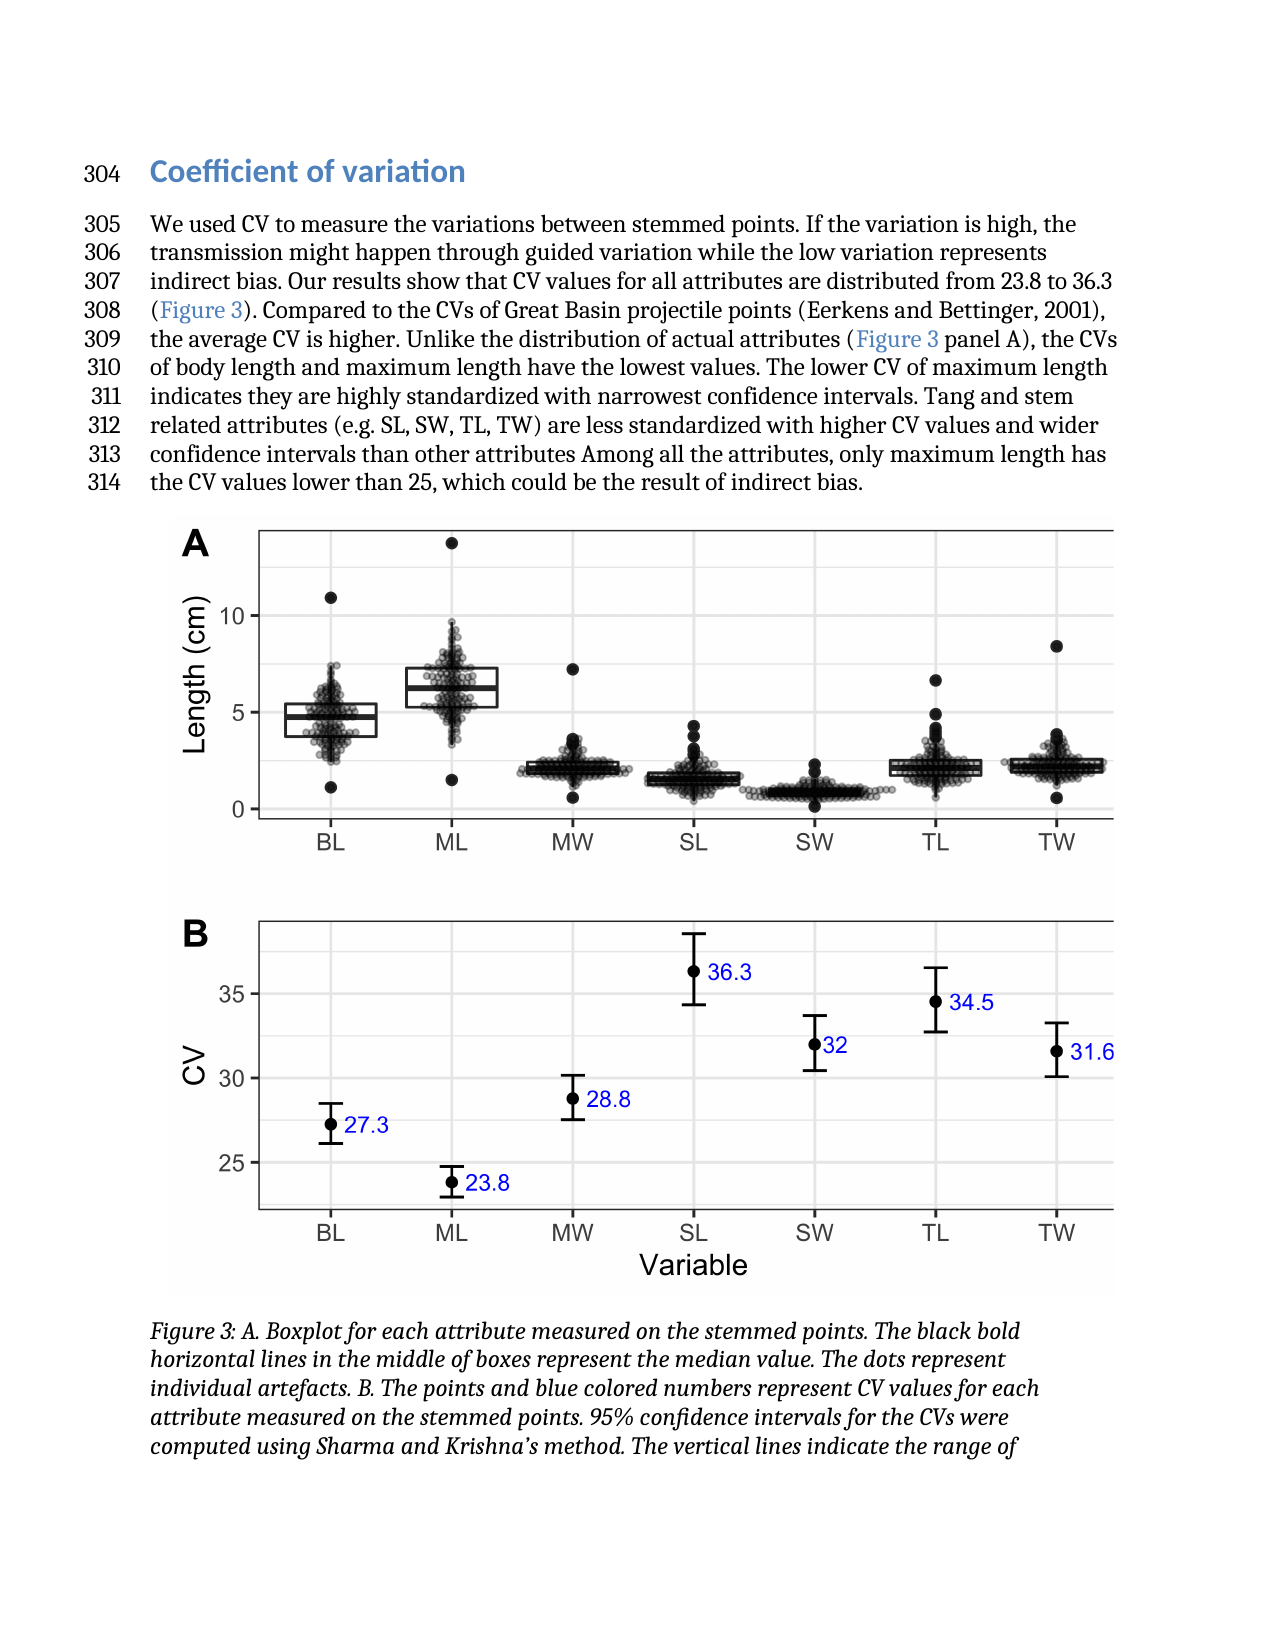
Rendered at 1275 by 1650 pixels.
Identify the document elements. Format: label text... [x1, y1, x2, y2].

text We used CV to measure the variations between stemmed points. If the variation is high, the transmission might happen through guided variation while the low variation represents indirect bias. Our results show that CV values for all attributes are distributed from 23.8 to 36.3 (Figure 3). Compared to the CVs of Great Basin projectile points (Eerkens and Bettinger, 2001), the average CV is higher. Unlike the distribution of actual attributes (Figure 3 panel A), the CVs of body length and maximum length have the lowest values. The lower CV of maximum length indicates they are highly standardized with narrowest confidence intervals. Tang and stem related attributes (e.g. SL, SW, TL, TW) are less standardized with higher CV values and wider confidence intervals than other attributes Among all the attributes, only maximum length has the CV values lower than 25, which could be the result of indirect bias. [150, 209, 1125, 497]
picture [168, 515, 1114, 1296]
subtitle Coefficient of variation [150, 150, 1125, 191]
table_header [139, 516, 1114, 1460]
